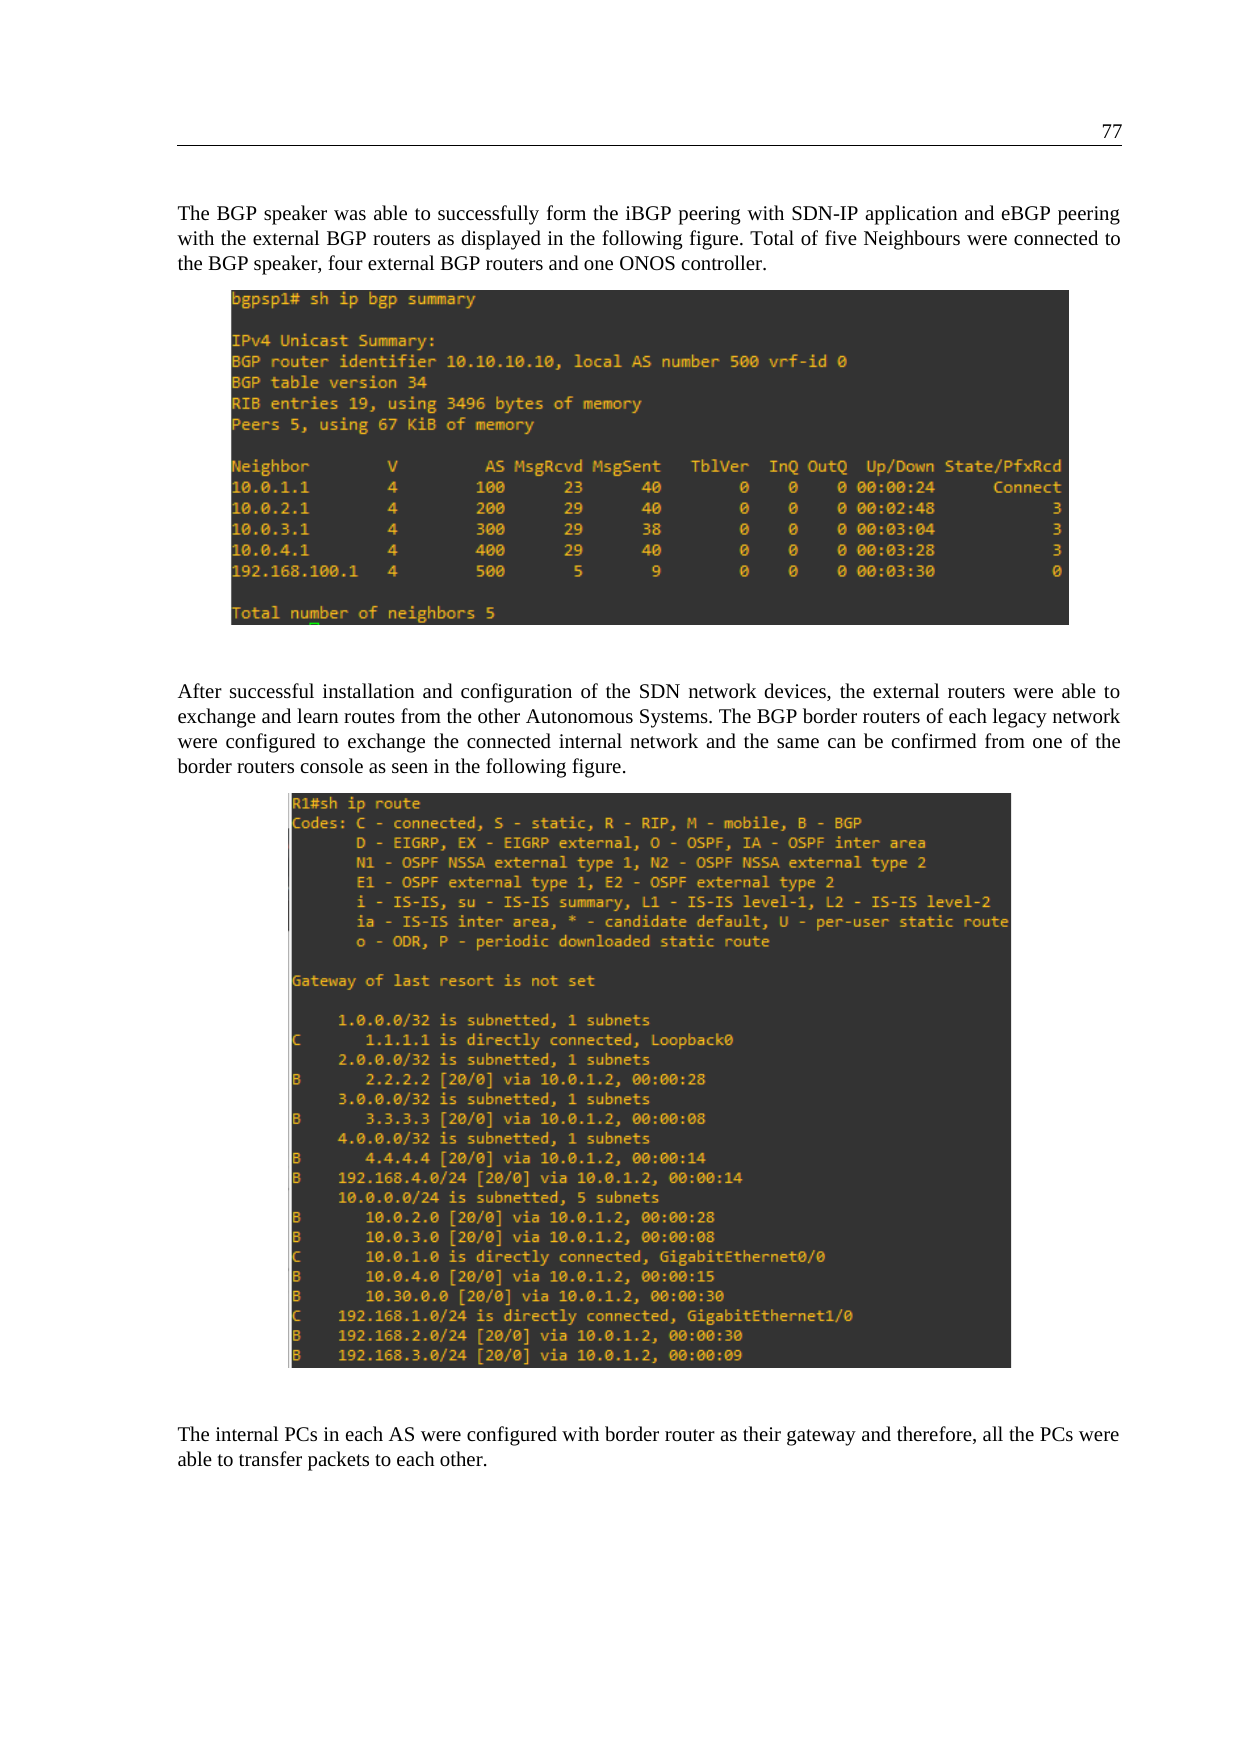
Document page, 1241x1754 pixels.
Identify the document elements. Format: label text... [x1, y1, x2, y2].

text The BGP speaker was able to successfully form the iBGP peering with SDN-IP application and eBGP peering with the external BGP routers as displayed in the following figure. Total of five Neighbours were connected to the BGP speaker, four external BGP routers and one ONOS controller. [177, 200, 1122, 275]
text The internal PCs in each AS were configured with border router as their gateway and therefore, all the PCs were able to transfer packets to each other. [177, 1421, 1122, 1471]
picture [288, 793, 1012, 1368]
picture [230, 290, 1069, 625]
text After successful installation and configuration of the SDN network devices, the external routers were able to exchange and learn routes from the other Autonomous Systems. The BGP border routers of each legacy network were configured to exchange the connected internal network and the same can be confirmed from one of the border routers console as seen in the following figure. [177, 678, 1122, 778]
